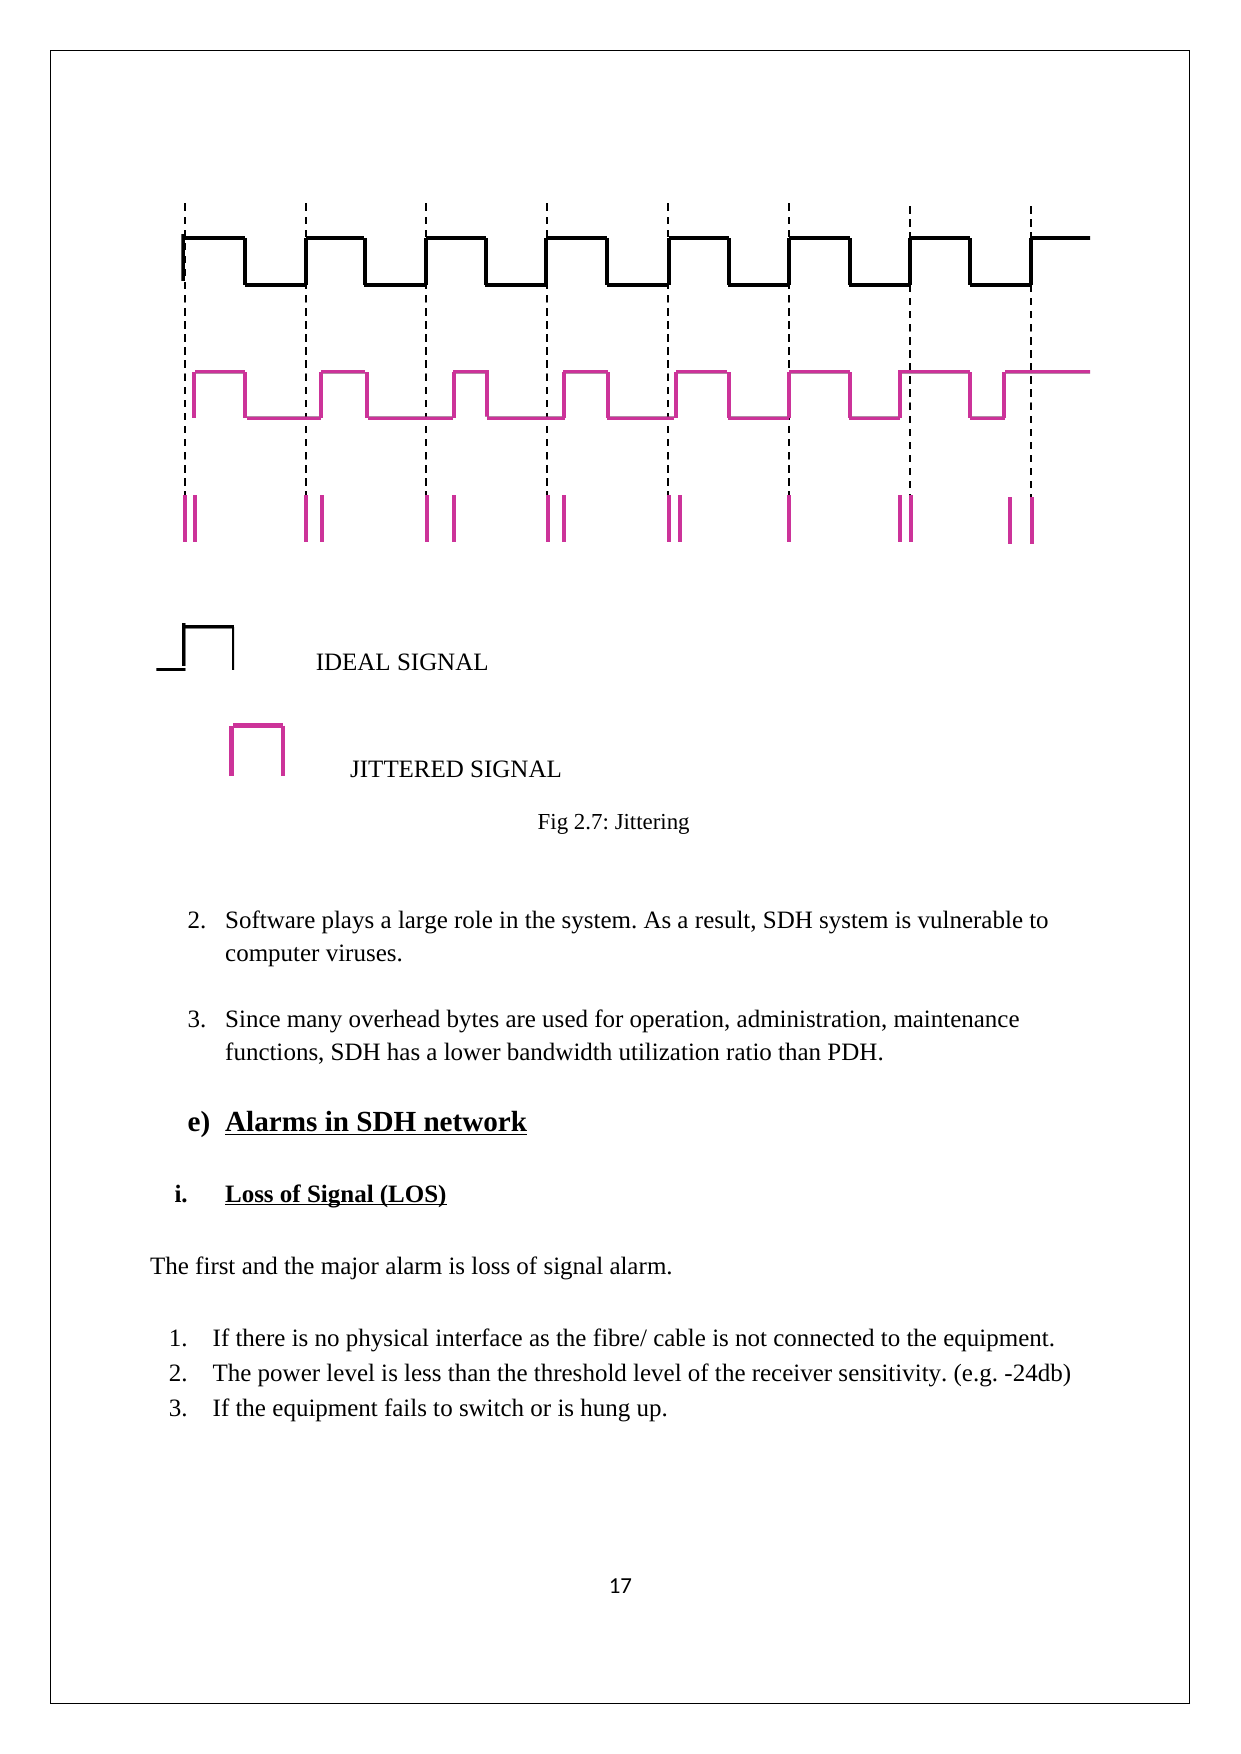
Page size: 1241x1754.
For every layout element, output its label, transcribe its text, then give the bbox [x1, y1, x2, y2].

list If there is no physical interface as the fibre/ cable is not connected to the equipment. [169, 1317, 1090, 1352]
text JITTERED SIGNAL [150, 754, 1090, 783]
list The power level is less than the threshold level of the receiver sensitivity. (e.g. -24db) [169, 1352, 1090, 1387]
text IDEAL SIGNAL [150, 623, 1090, 676]
list Alarms in SDH network [187, 1103, 1090, 1138]
list Loss of Signal (LOS) [187, 1173, 1090, 1208]
text The first and the major alarm is loss of signal alarm. [150, 1245, 1090, 1280]
list Software plays a large role in the system. As a result, SDH system is vulnerable to computer viruses. [187, 905, 1090, 967]
list Since many overhead bytes are used for operation, administration, maintenance functions, SDH has a lower bandwidth utilization ratio than PDH. [187, 1004, 1090, 1066]
list Fig 2.7: Jittering [337, 808, 1090, 835]
picture [181, 203, 1091, 545]
picture [156, 623, 235, 671]
list If the equipment fails to switch or is hung up. [169, 1387, 1090, 1422]
